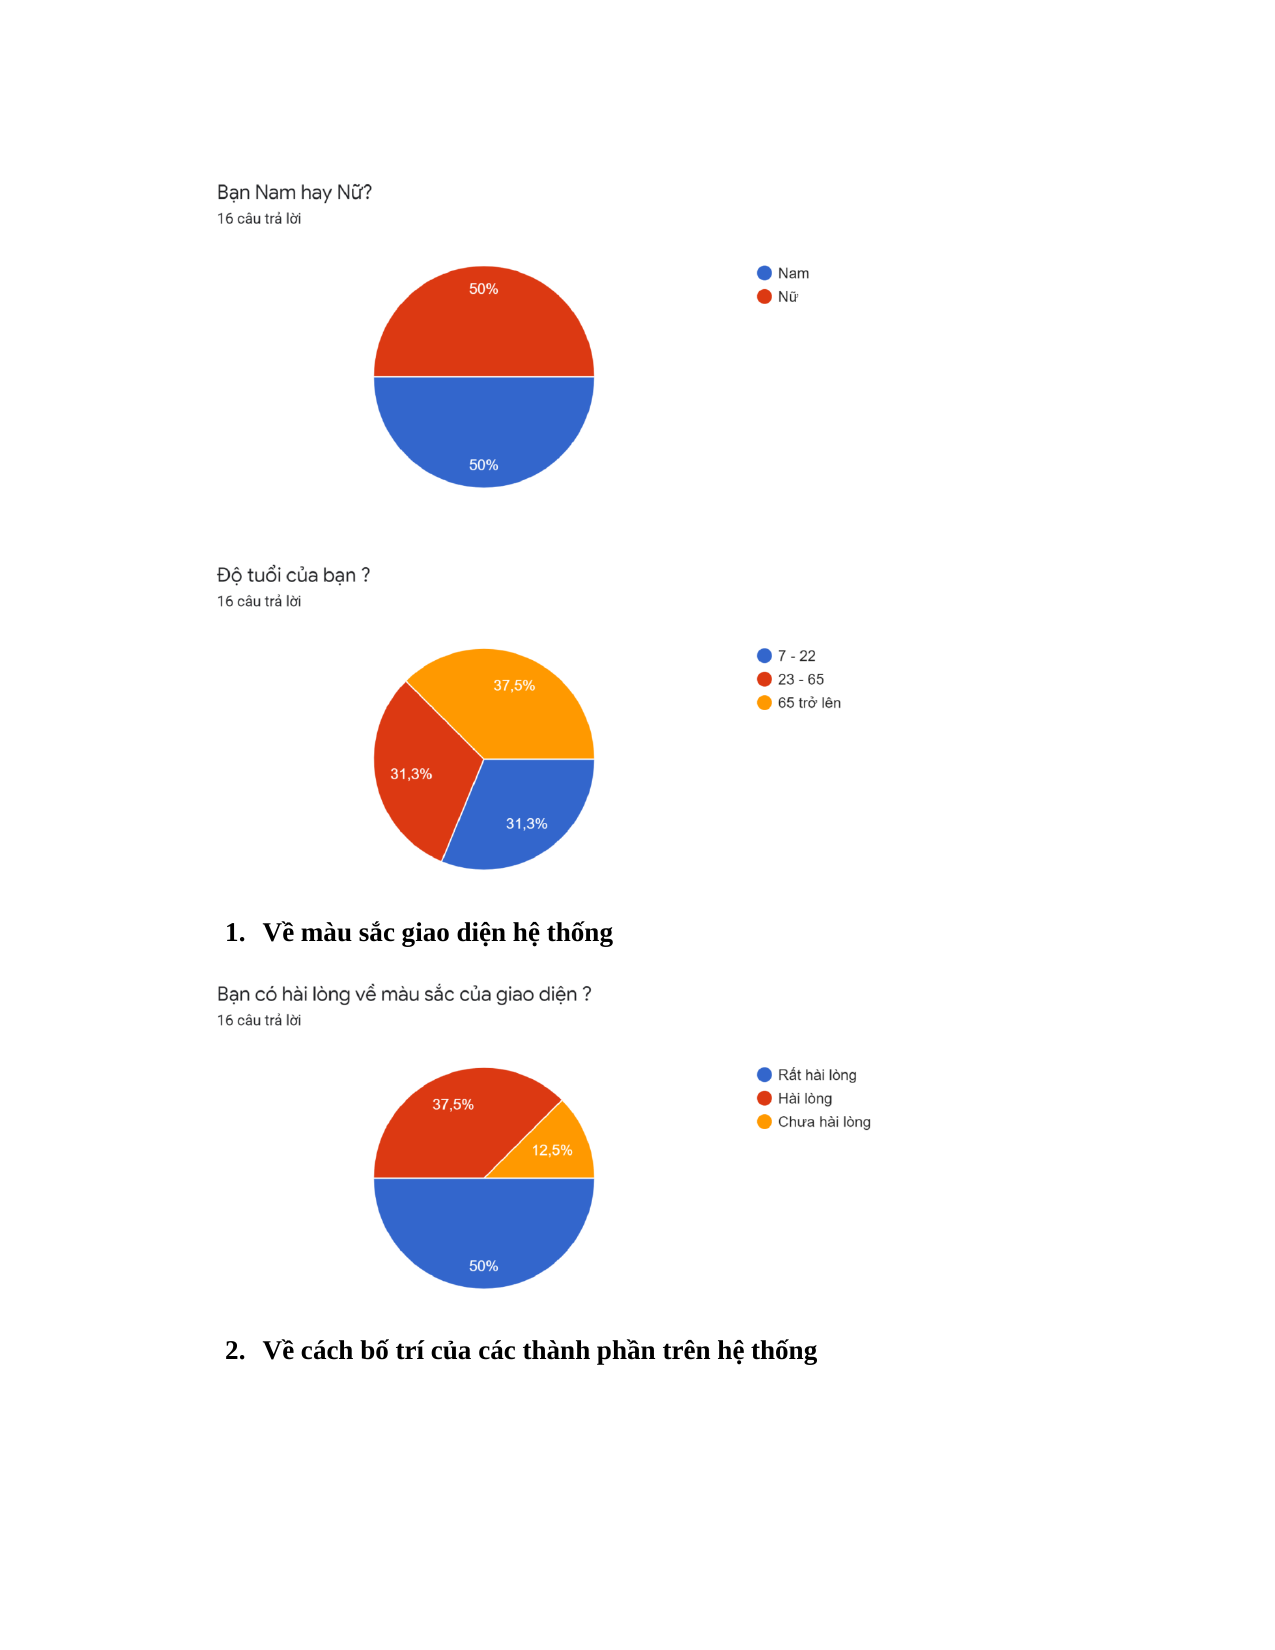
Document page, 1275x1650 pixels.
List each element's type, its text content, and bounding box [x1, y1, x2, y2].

picture [187, 951, 1088, 1331]
picture [187, 150, 1088, 530]
list Về cách bố trí của các thành phần trên hệ thống [225, 1334, 1087, 1366]
picture [187, 532, 1088, 912]
list Về màu sắc giao diện hệ thống [225, 916, 1087, 947]
